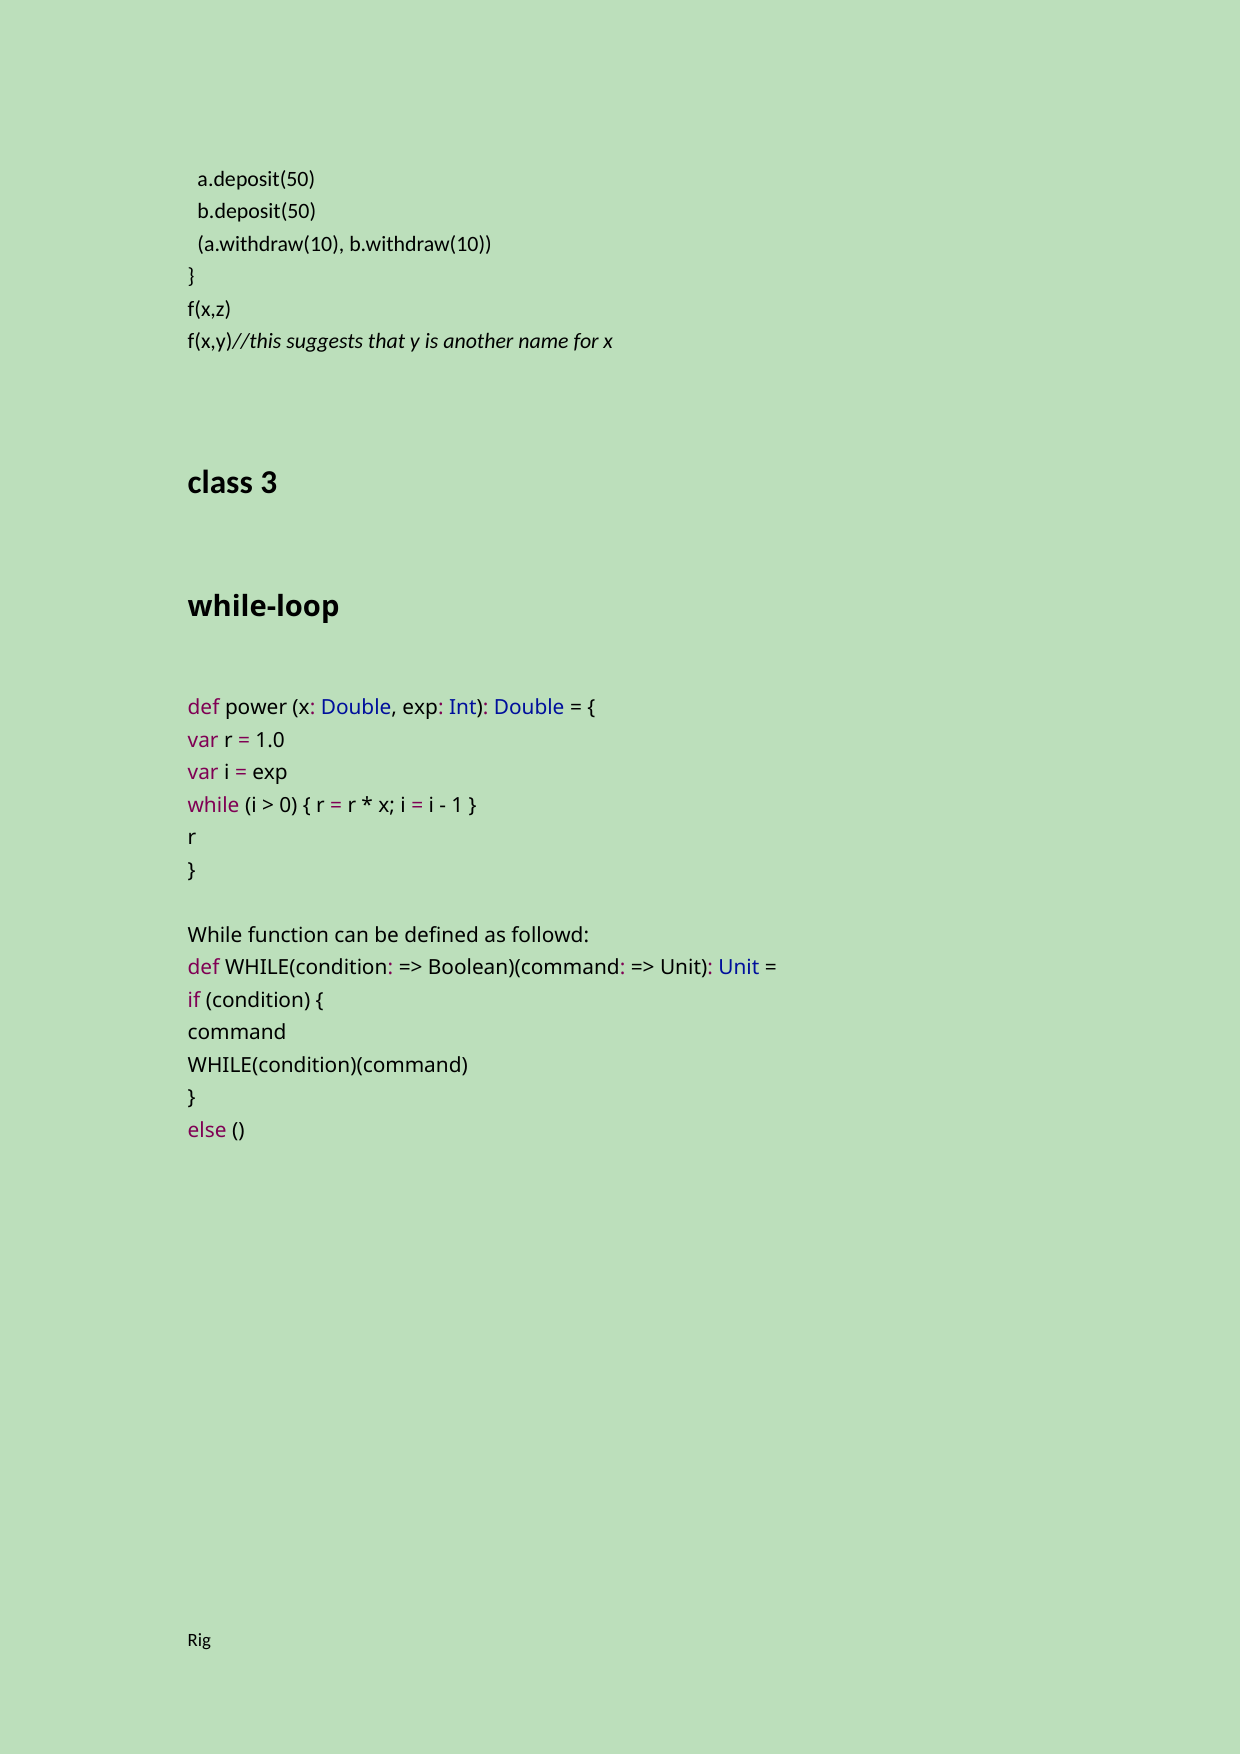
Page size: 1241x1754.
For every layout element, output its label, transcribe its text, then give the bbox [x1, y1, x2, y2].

text var r = 1.0 [187, 723, 1053, 755]
text command [187, 1015, 1053, 1048]
text if (condition) { [187, 983, 1053, 1015]
text def WHILE(condition: => Boolean)(command: => Unit): Unit = [187, 950, 1053, 983]
text r [187, 820, 1053, 853]
text while (i > 0) { r = r * x; i = i - 1 } [187, 788, 1053, 820]
text While function can be defined as followd: [187, 918, 1053, 950]
text var i = exp [187, 755, 1053, 788]
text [187, 162, 1053, 357]
subtitle while-loop [187, 573, 1053, 638]
text else () [187, 1113, 1053, 1145]
text def power (x: Double, exp: Int): Double = { [187, 690, 1053, 723]
text } [187, 853, 1053, 885]
text WHILE(condition)(command) [187, 1048, 1053, 1080]
subtitle class 3 [187, 449, 1053, 514]
text } [187, 1080, 1053, 1113]
